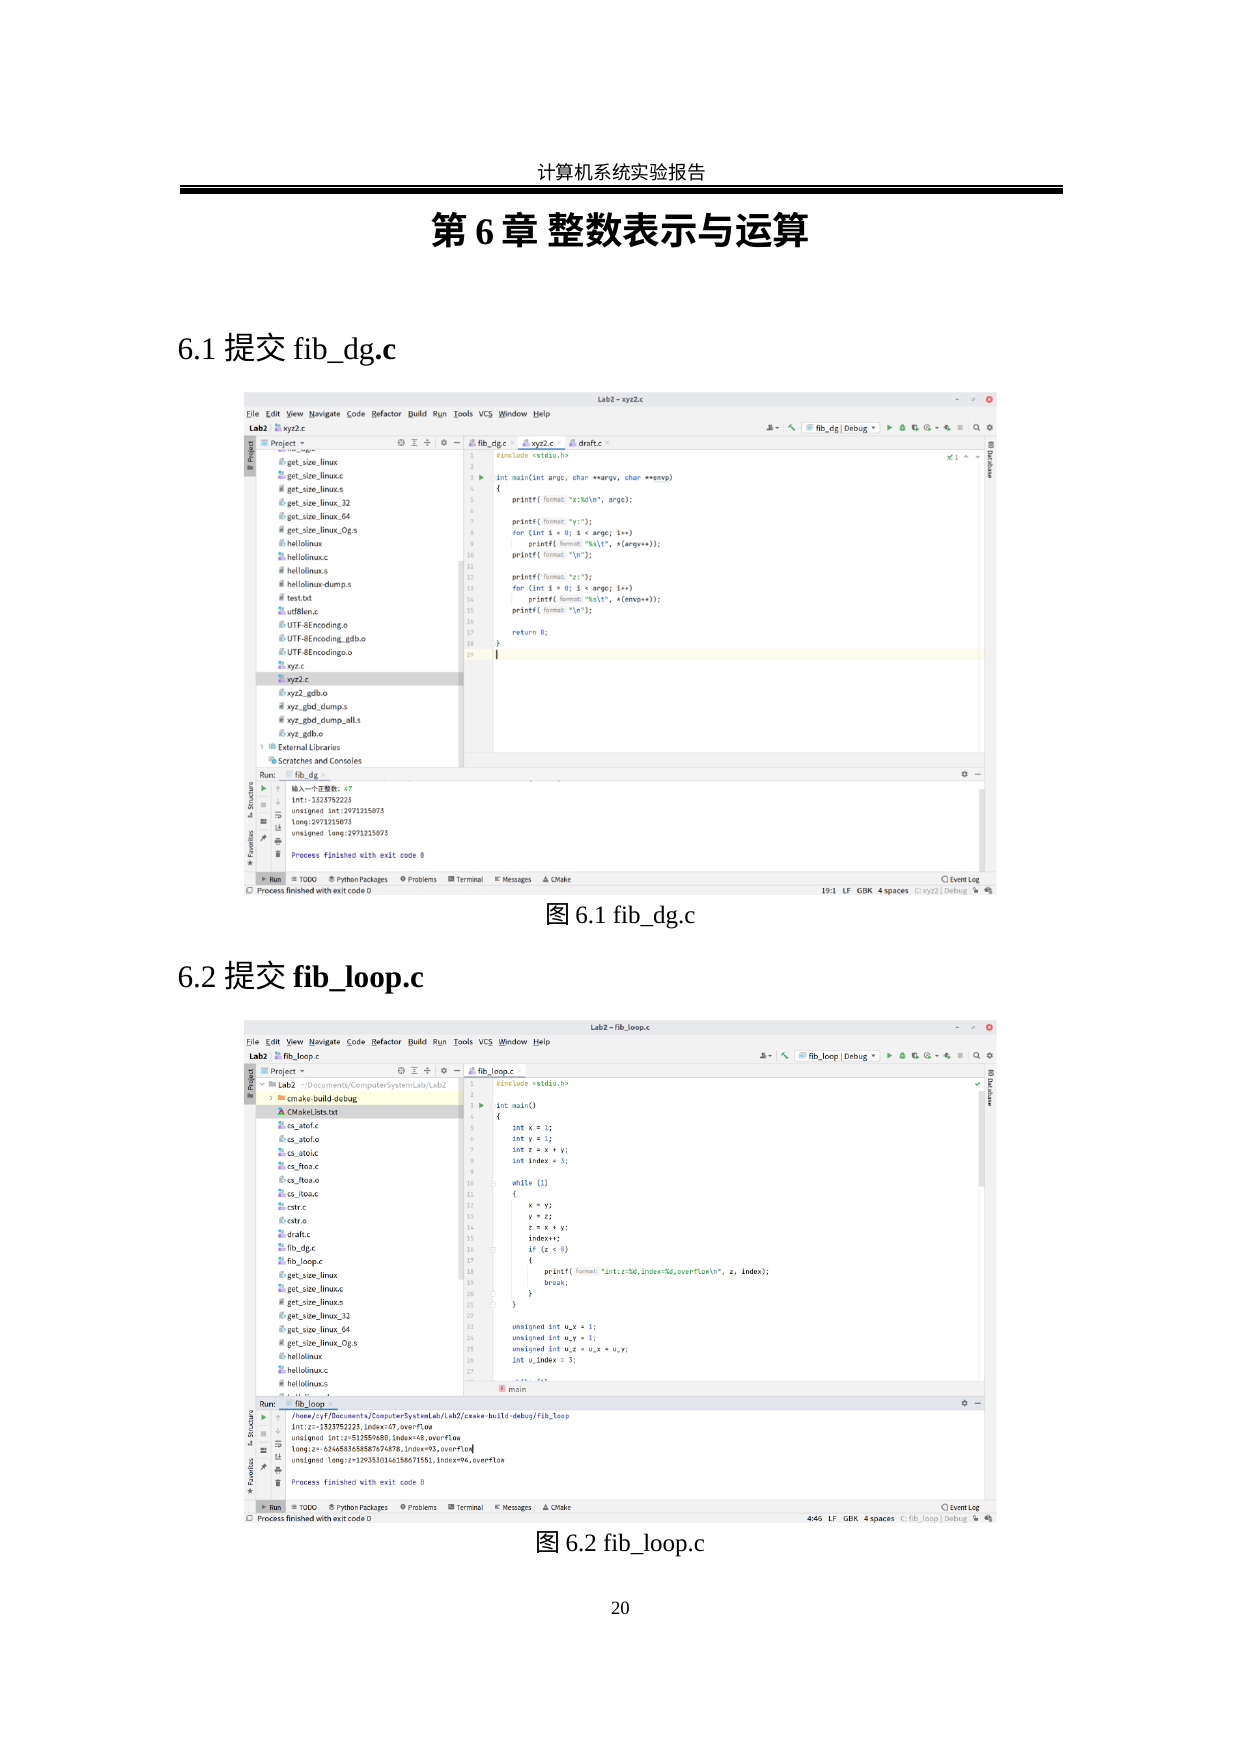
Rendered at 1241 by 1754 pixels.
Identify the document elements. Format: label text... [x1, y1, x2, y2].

text 图6.2 fib_loop.c [177, 1522, 1063, 1558]
text 第6章 整数表示与运算 [177, 201, 1063, 255]
subtitle 6.2 提交fib_loop.c [177, 956, 1063, 995]
text 图6.1 fib_dg.c [177, 894, 1063, 931]
subtitle 6.1 提交fib_dg.c [177, 328, 1063, 367]
picture [243, 392, 997, 895]
picture [243, 1020, 997, 1523]
